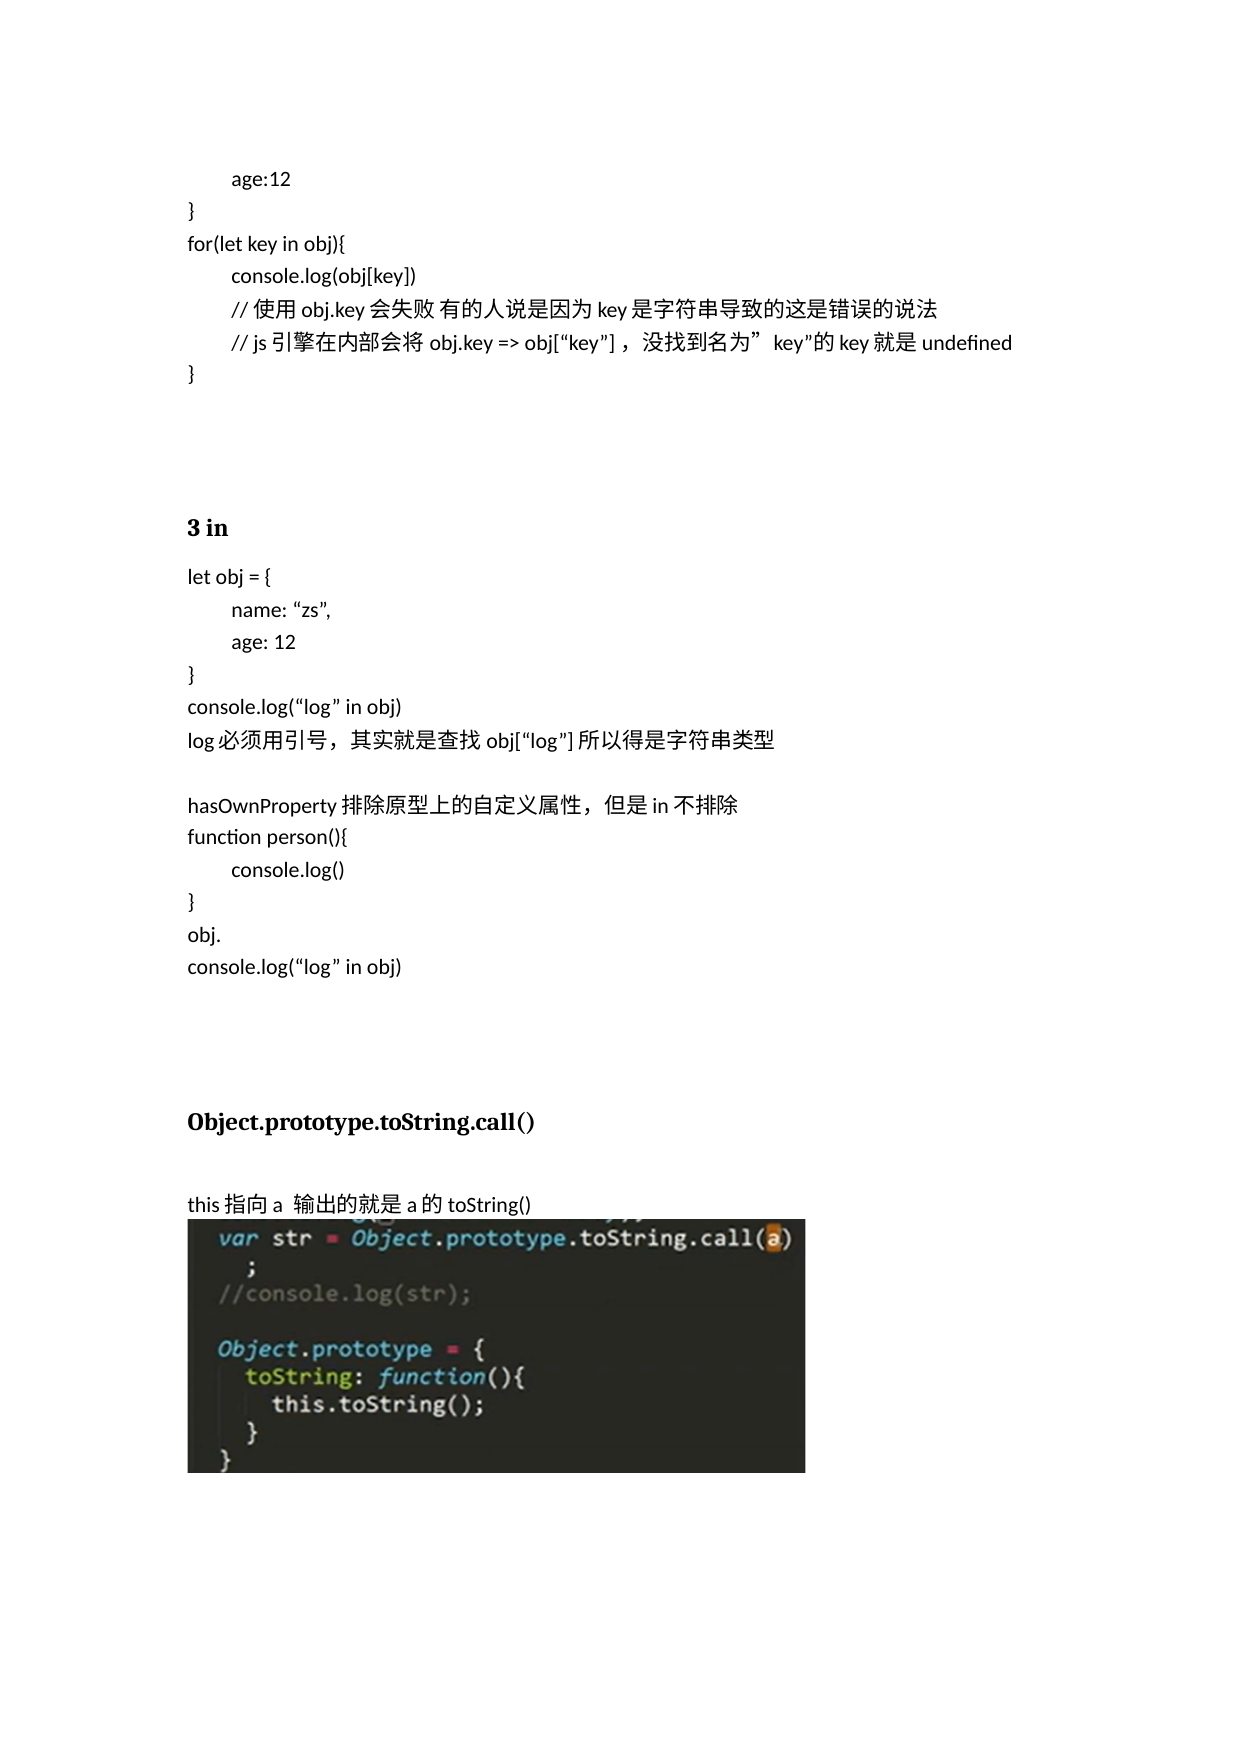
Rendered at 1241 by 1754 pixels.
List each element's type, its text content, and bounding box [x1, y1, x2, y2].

text obj. [187, 918, 1053, 951]
text hasOwnProperty排除原型上的自定义属性，但是in不排除 [187, 788, 1053, 821]
text console.log() [187, 853, 1053, 886]
text for(let key in obj){ [187, 227, 1053, 259]
text // js引擎在内部会将 obj.key => obj[“key”] ，没找到名为”key”的key就是undefined [187, 324, 1053, 357]
text age:12 [187, 162, 1053, 194]
text log必须用引号，其实就是查找 obj[“log”] 所以得是字符串类型 [187, 723, 1053, 756]
text } [187, 194, 1053, 227]
text // 使用obj.key会失败 有的人说是因为key是字符串导致的这是错误的说法 [187, 292, 1053, 324]
text this指向a 输出的就是a的toString() [187, 1187, 1053, 1219]
text function person(){ [187, 821, 1053, 853]
text age: 12 [187, 626, 1053, 658]
text let obj = { [187, 561, 1053, 593]
text name: “zs”, [187, 593, 1053, 626]
subtitle Object.prototype.toString.call() [187, 1106, 1053, 1138]
text console.log(“log” in obj) [187, 691, 1053, 723]
text console.log(obj[key]) [187, 259, 1053, 292]
picture [187, 1219, 806, 1473]
text console.log(“log” in obj) [187, 951, 1053, 983]
text } [187, 357, 1053, 389]
text } [187, 886, 1053, 918]
subtitle 3 in [187, 512, 1053, 544]
text } [187, 658, 1053, 691]
